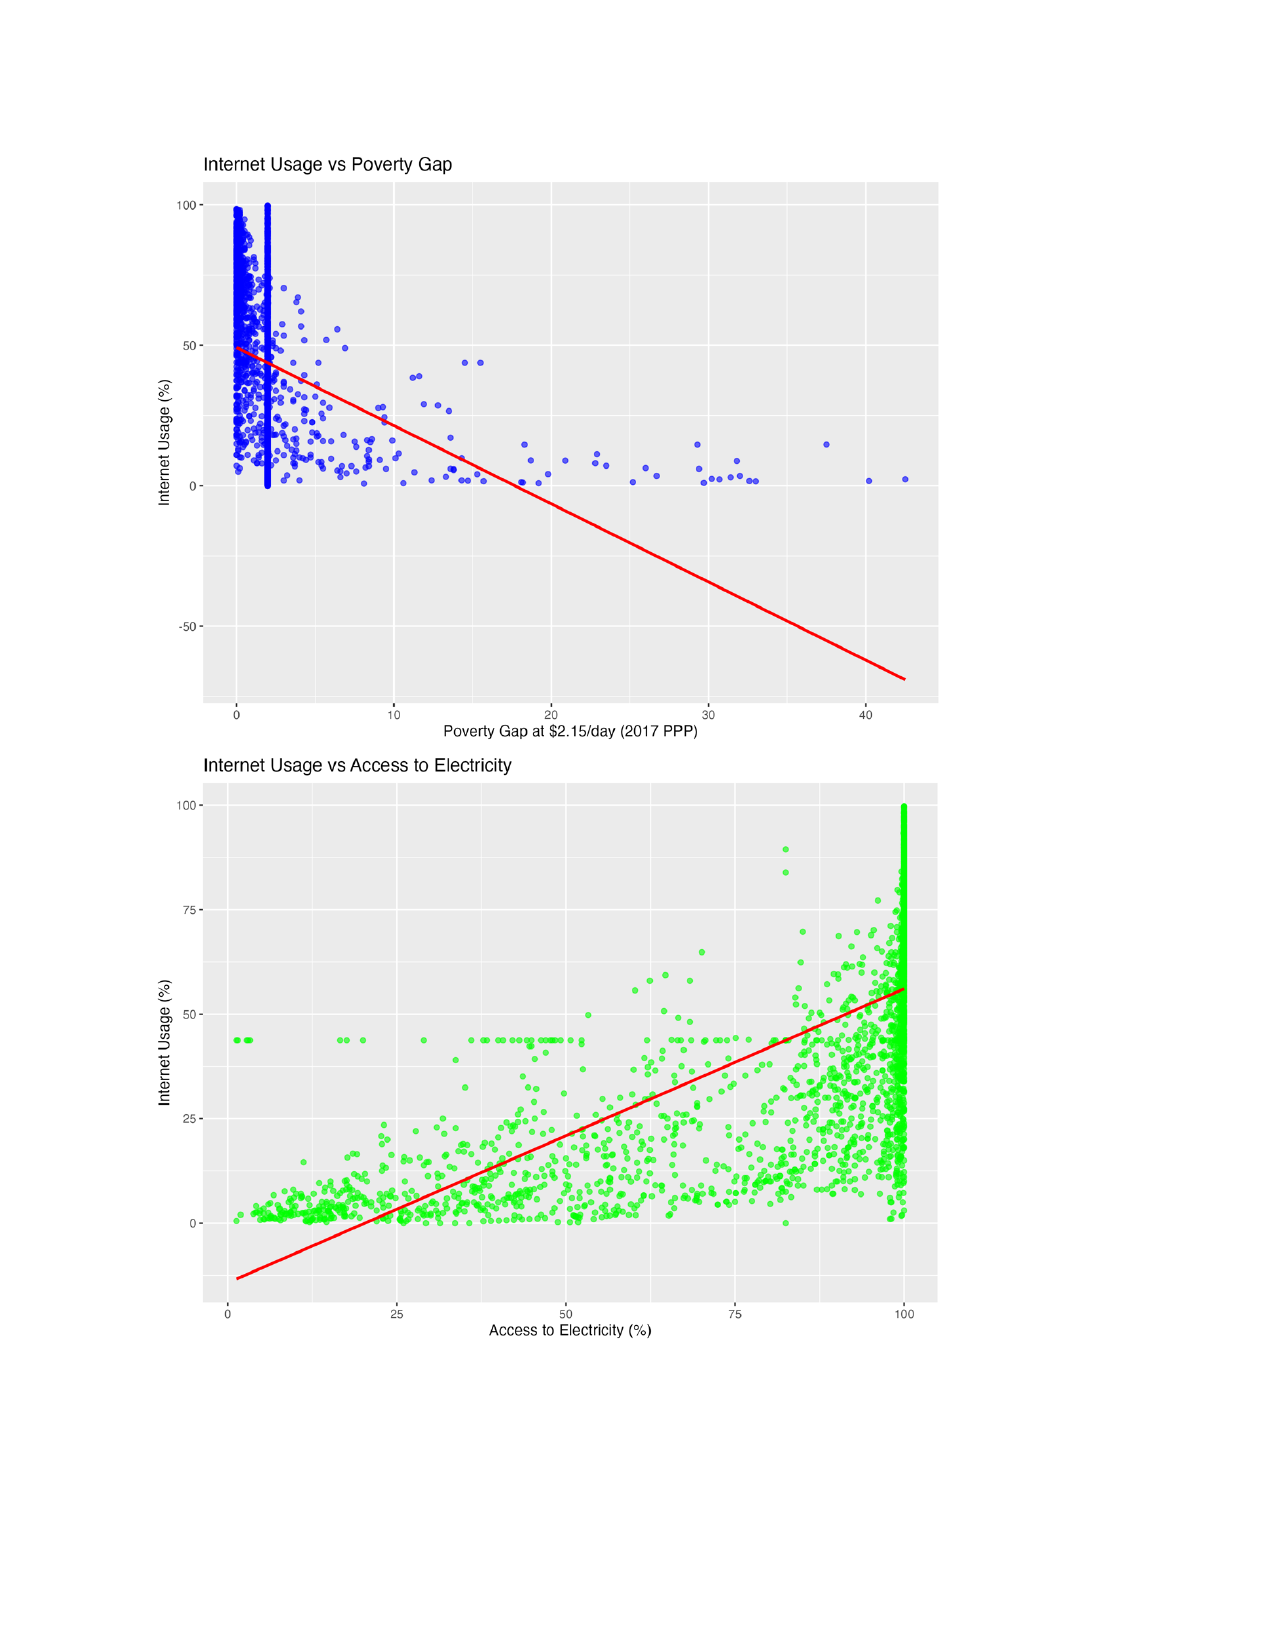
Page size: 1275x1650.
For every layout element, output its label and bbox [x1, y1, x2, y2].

picture [150, 750, 945, 1346]
picture [150, 150, 946, 747]
